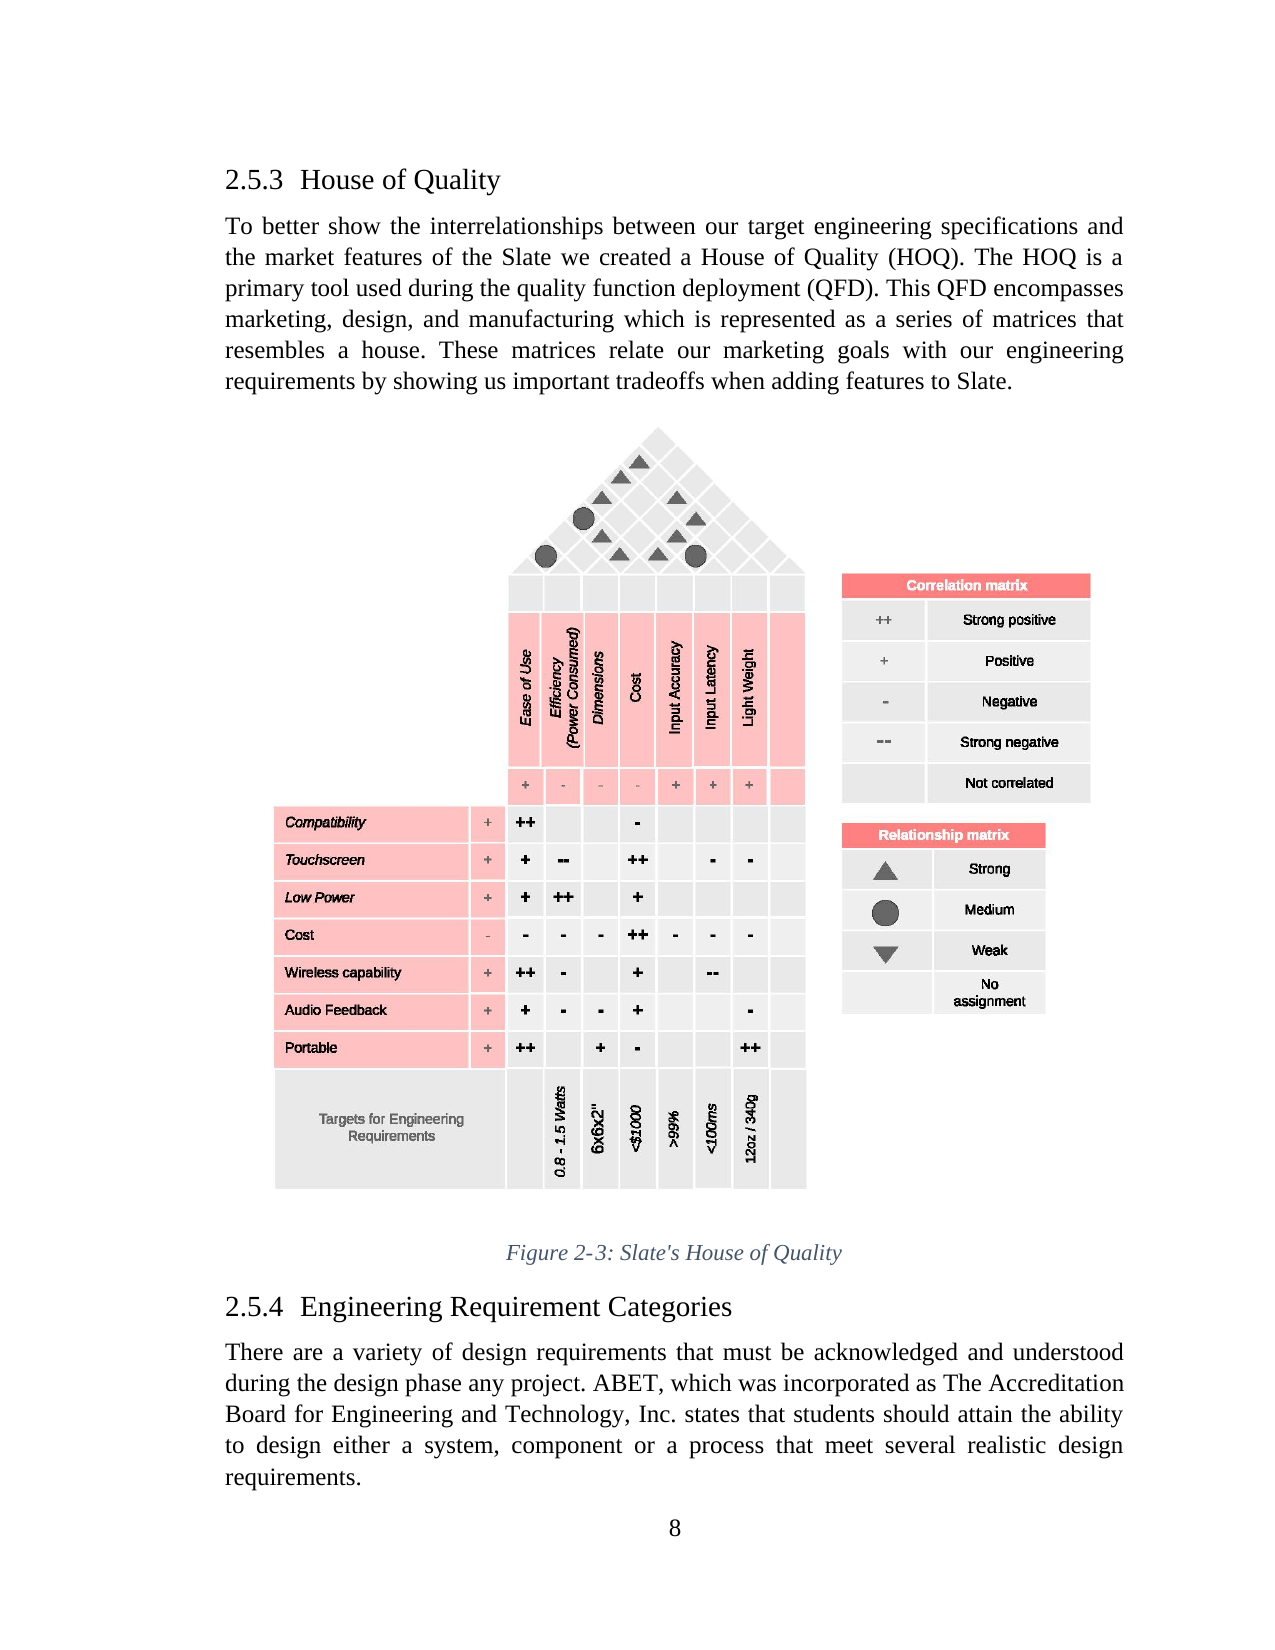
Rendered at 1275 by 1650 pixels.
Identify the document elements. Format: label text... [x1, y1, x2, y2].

text To better show the interrelationships between our target engineering specifications and the market features of the Slate we created a House of Quality (HOQ). The HOQ is a primary tool used during the quality function deployment (QFD). This QFD encompasses marketing, design, and manufacturing which is represented as a series of matrices that resembles a house. These matrices relate our marketing goals with our engineering requirements by showing us important tradeoffs when adding features to Slate. [225, 211, 1125, 395]
subtitle House of Quality [225, 162, 1125, 196]
text There are a variety of design requirements that must be acknowledged and understood during the design phase any project. ABET, which was incorporated as The Accreditation Board for Engineering and Technology, Inc. states that students should attain the ability to design either a system, component or a process that meet several realistic design requirements. [225, 1337, 1125, 1490]
subtitle Engineering Requirement Categories [225, 1289, 1125, 1322]
picture [241, 414, 1109, 1221]
text Figure 2-3: Slate's House of Quality [225, 1239, 1125, 1266]
